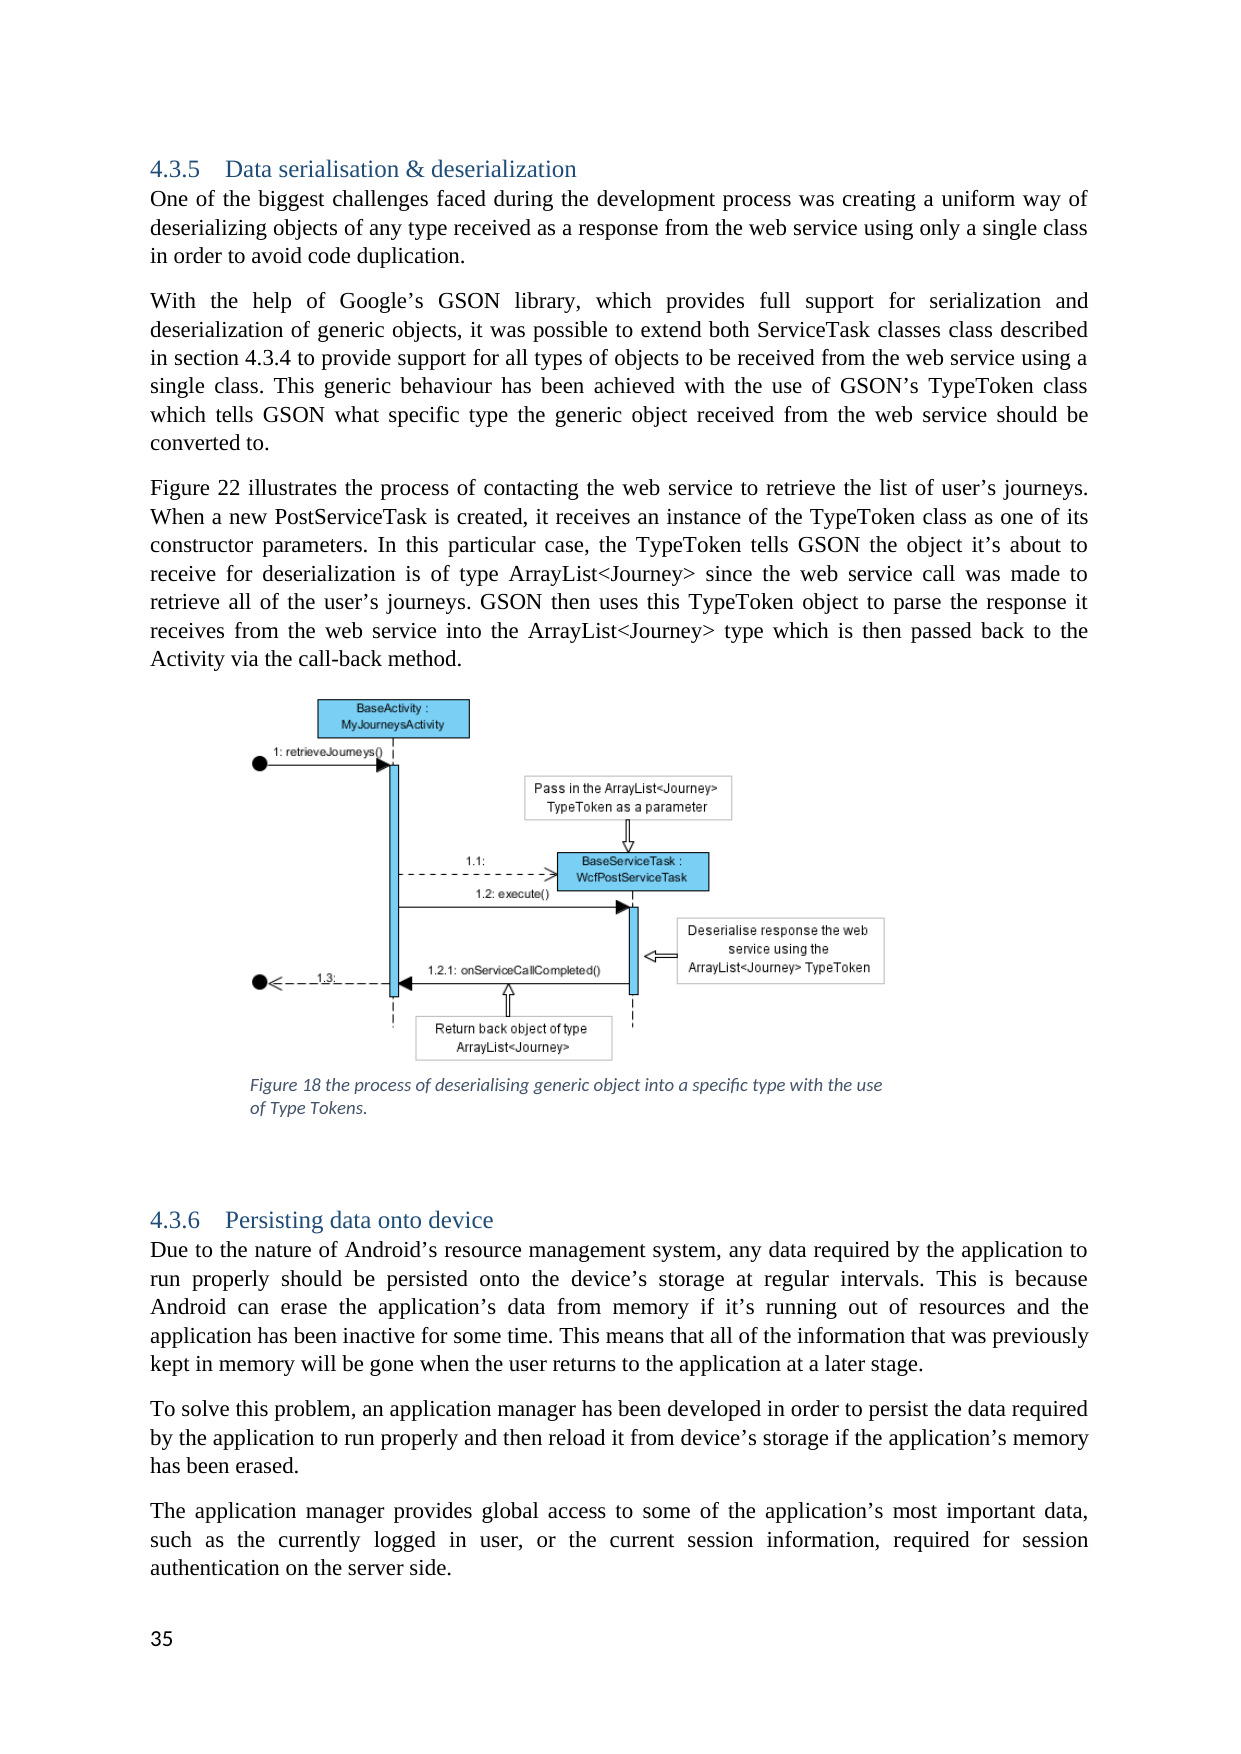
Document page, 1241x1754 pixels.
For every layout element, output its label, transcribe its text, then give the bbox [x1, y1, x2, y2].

subtitle Data serialisation & deserialization [150, 154, 1090, 183]
subtitle Persisting data onto device [150, 1206, 1090, 1234]
text One of the biggest challenges faced during the development process was creating a uniform way of deserializing objects of any type received as a response from the web service using only a single class in order to avoid code duplication. [150, 185, 1090, 268]
text Due to the nature of Android’s resource management system, any data required by the application to run properly should be persisted onto the device’s storage at regular intervals. This is because Android can erase the application’s data from memory if it’s running out of resources and the application has been inactive for some time. This means that all of the information that was previously kept in memory will be gone when the user returns to the application at a later stage. [150, 1237, 1090, 1377]
text Figure 22 illustrates the process of contacting the web service to retrieve the list of user’s journeys. When a new PostServiceTask is created, it receives an instance of the TypeToken class as one of its constructor parameters. In this particular case, the TypeToken tells GSON the object it’s about to receive for deserialization is of type ArrayList<Journey> since the web service call was made to retrieve all of the user’s journeys. GSON then uses this TypeToken object to parse the response it receives from the web service into the ArrayList<Journey> type which is then passed back to the Activity via the call-back method. [150, 474, 1090, 671]
text The application manager provides global access to some of the application’s most important data, such as the currently logged in user, or the current session information, required for session authentication on the server side. [150, 1497, 1090, 1581]
text With the help of Google’s GSON library, which provides full support for serialization and deserialization of generic objects, it was possible to extend both ServiceTask classes class described in section 4.3.4 to provide support for all types of objects to be received from the web service using a single class. This generic behaviour has been achieved with the use of GSON’s TypeToken class which tells GSON what specific type the generic object received from the web service should be converted to. [150, 287, 1090, 456]
picture [250, 697, 888, 1064]
text To solve this problem, an application manager has been developed in order to persist the data required by the application to run properly and then reload it from device’s storage if the application’s memory has been erased. [150, 1395, 1090, 1479]
